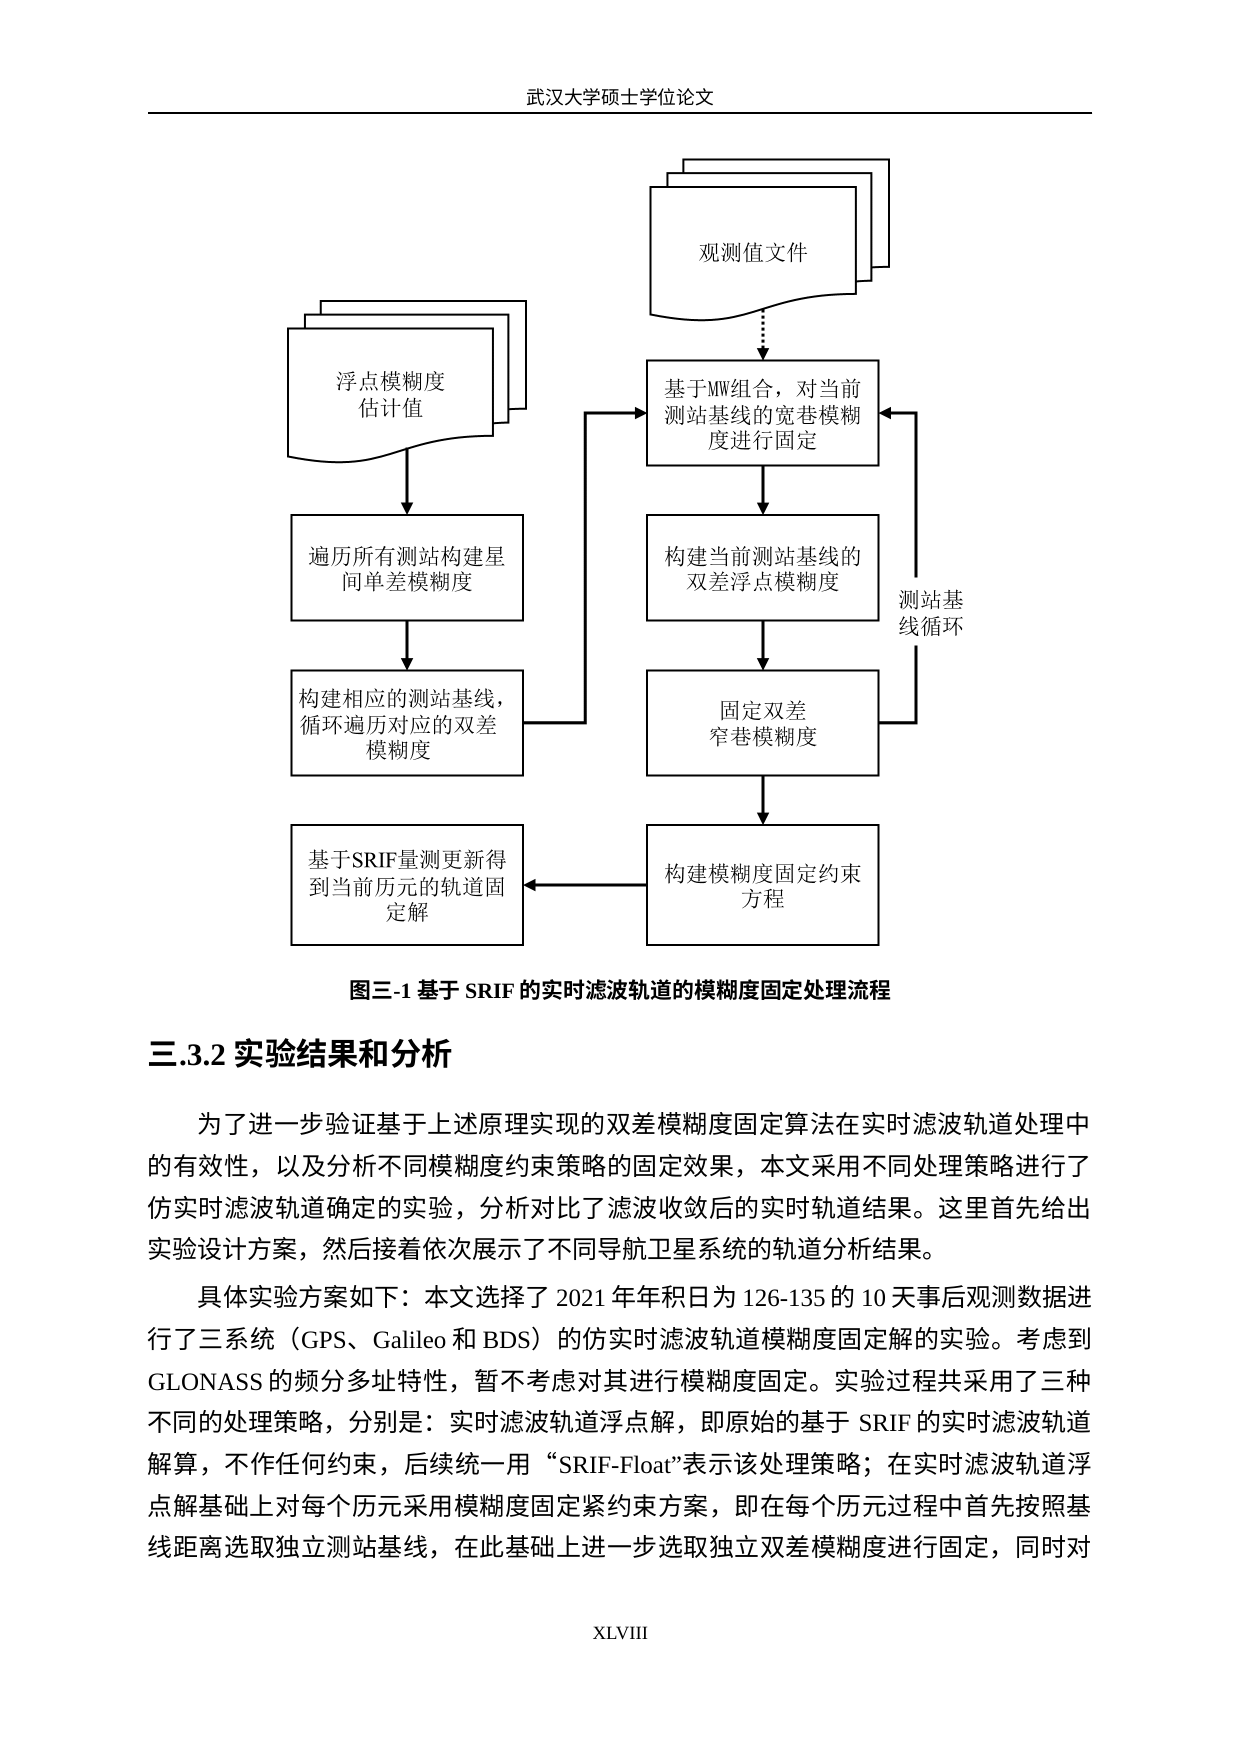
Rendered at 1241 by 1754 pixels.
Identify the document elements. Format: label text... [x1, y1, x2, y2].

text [148, 1272, 1092, 1564]
text 为了进一步验证基于上述原理实现的双差模糊度固定算法在实时滤波轨道处理中的有效性，以及分析不同模糊度约束策略的固定效果，本文采用不同处理策略进行了仿实时滤波轨道确定的实验，分析对比了滤波收敛后的实时轨道结果。这里首先给出实验设计方案，然后接着依次展示了不同导航卫星系统的轨道分析结果。 [148, 1099, 1092, 1266]
picture [264, 147, 976, 961]
text 实验结果和分析 [148, 1029, 1092, 1074]
text 基于SRIF的实时滤波轨道的模糊度固定处理流程 [148, 973, 1092, 1004]
